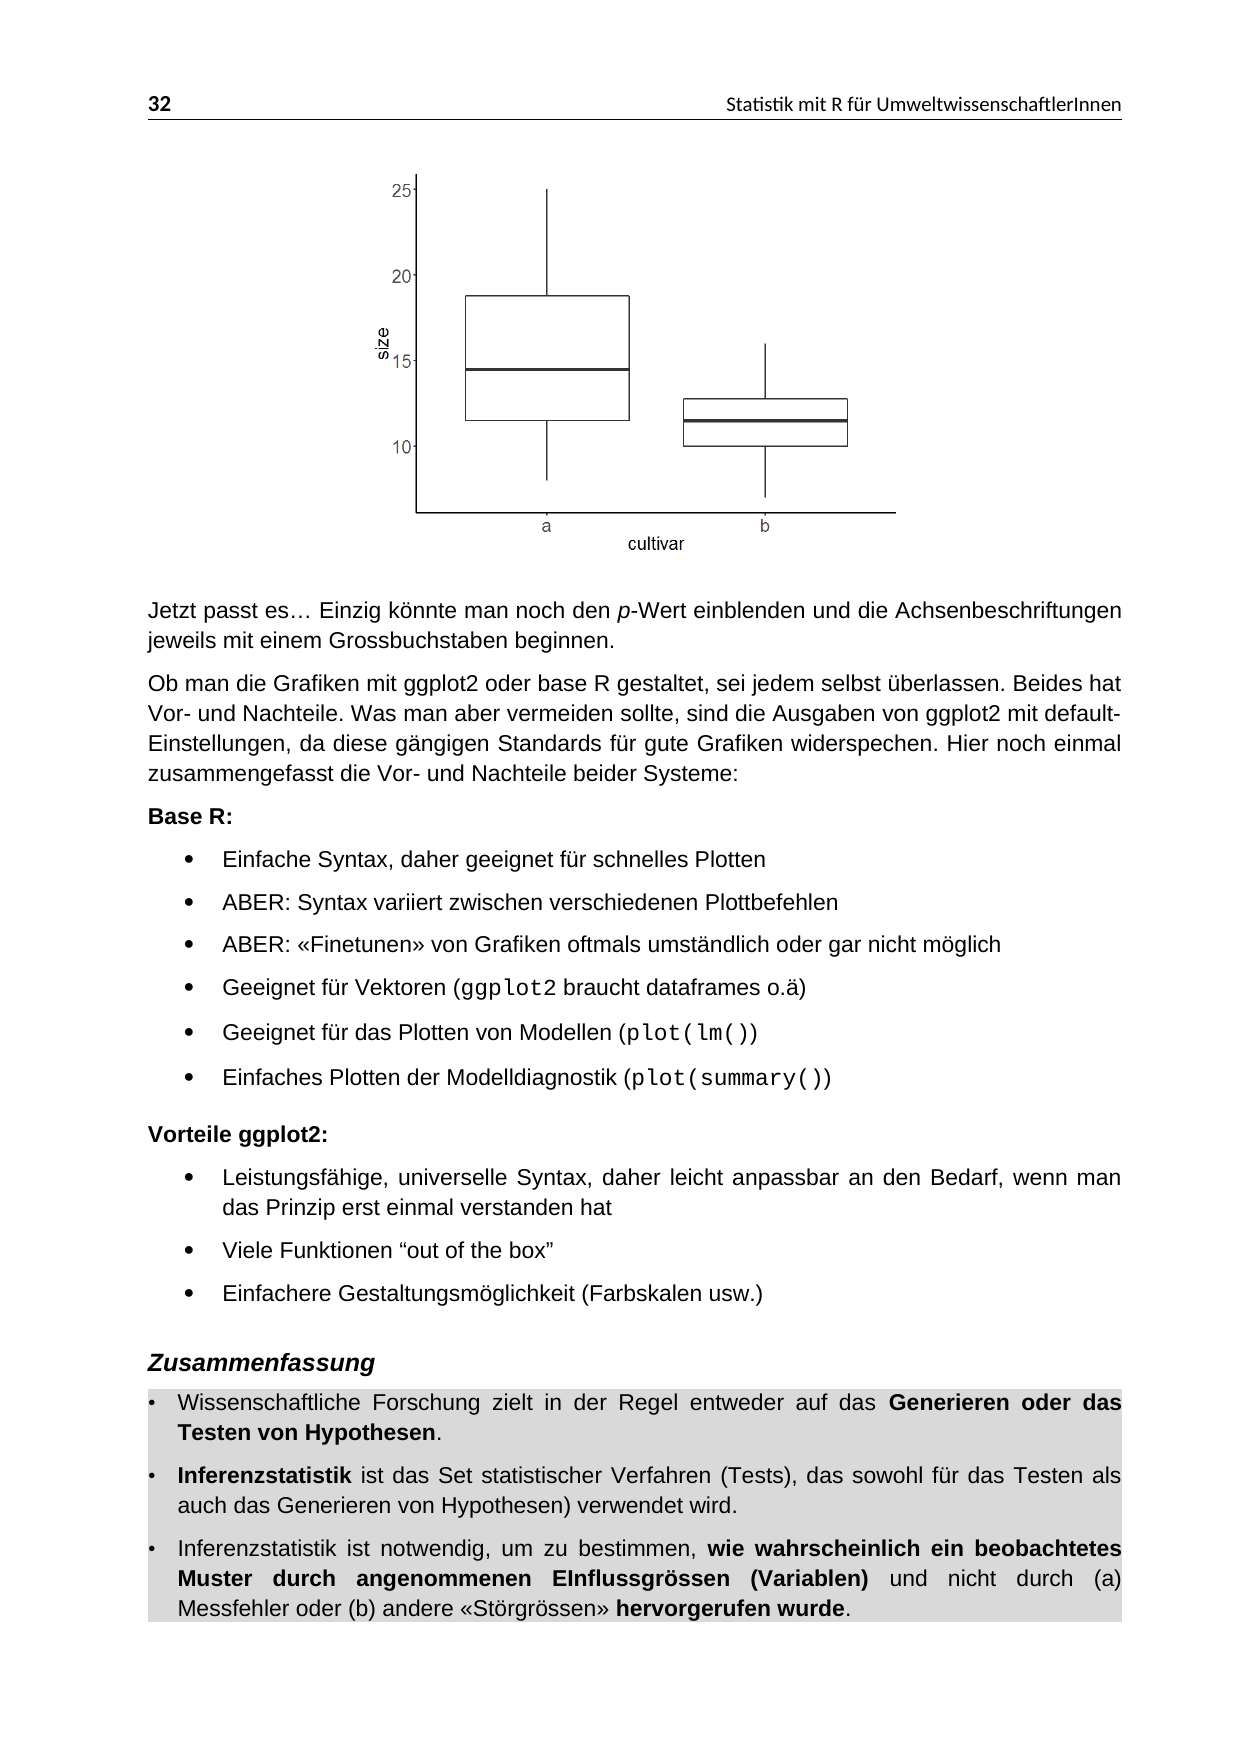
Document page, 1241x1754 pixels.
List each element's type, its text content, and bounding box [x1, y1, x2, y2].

list Geeignet für das Plotten von Modellen (plot(lm()) [185, 1019, 1122, 1047]
subtitle Zusammenfassung [148, 1347, 1122, 1376]
list Einfachere Gestaltungsmöglichkeit (Farbskalen usw.) [185, 1280, 1122, 1306]
list Inferenzstatistik ist das Set statistischer Verfahren (Tests), das sowohl für das Testen als auch das Generieren von Hypothesen) verwendet wird. [148, 1462, 1122, 1518]
list Einfache Syntax, daher geeignet für schnelles Plotten [185, 846, 1122, 872]
picture [369, 169, 901, 556]
list Viele Funktionen “out of the box” [185, 1237, 1122, 1263]
list Geeignet für Vektoren (ggplot2 braucht dataframes o.ä) [185, 974, 1122, 1002]
list Inferenzstatistik ist notwendig, um zu bestimmen, wie wahrscheinlich ein beobachtetes Muster durch angenommenen EInflussgrössen (Variablen) und nicht durch (a) Messfehler oder (b) andere «Störgrössen» hervorgerufen wurde. [148, 1535, 1122, 1622]
list ABER: «Finetunen» von Grafiken oftmals umständlich oder gar nicht möglich [185, 931, 1122, 958]
text Ob man die Grafiken mit ggplot2 oder base R gestaltet, sei jedem selbst überlassen. Beides hat Vor- und Nachteile. Was man aber vermeiden sollte, sind die Ausgaben von ggplot2 mit default-Einstellungen, da diese gängigen Standards für gute Grafiken widerspechen. Hier noch einmal zusammengefasst die Vor- und Nachteile beider Systeme: [148, 670, 1122, 787]
text Jetzt passt es… Einzig könnte man noch den p-Wert einblenden und die Achsenbeschriftungen jeweils mit einem Grossbuchstaben beginnen. [148, 597, 1122, 653]
list ABER: Syntax variiert zwischen verschiedenen Plottbefehlen [185, 888, 1122, 915]
list Einfaches Plotten der Modelldiagnostik (plot(summary()) [185, 1064, 1122, 1092]
list Wissenschaftliche Forschung zielt in der Regel entweder auf das Generieren oder das Testen von Hypothesen. [148, 1389, 1122, 1445]
text Vorteile ggplot2: [148, 1121, 1122, 1148]
text Base R: [148, 803, 1122, 829]
list Leistungsfähige, universelle Syntax, daher leicht anpassbar an den Bedarf, wenn man das Prinzip erst einmal verstanden hat [185, 1164, 1122, 1221]
